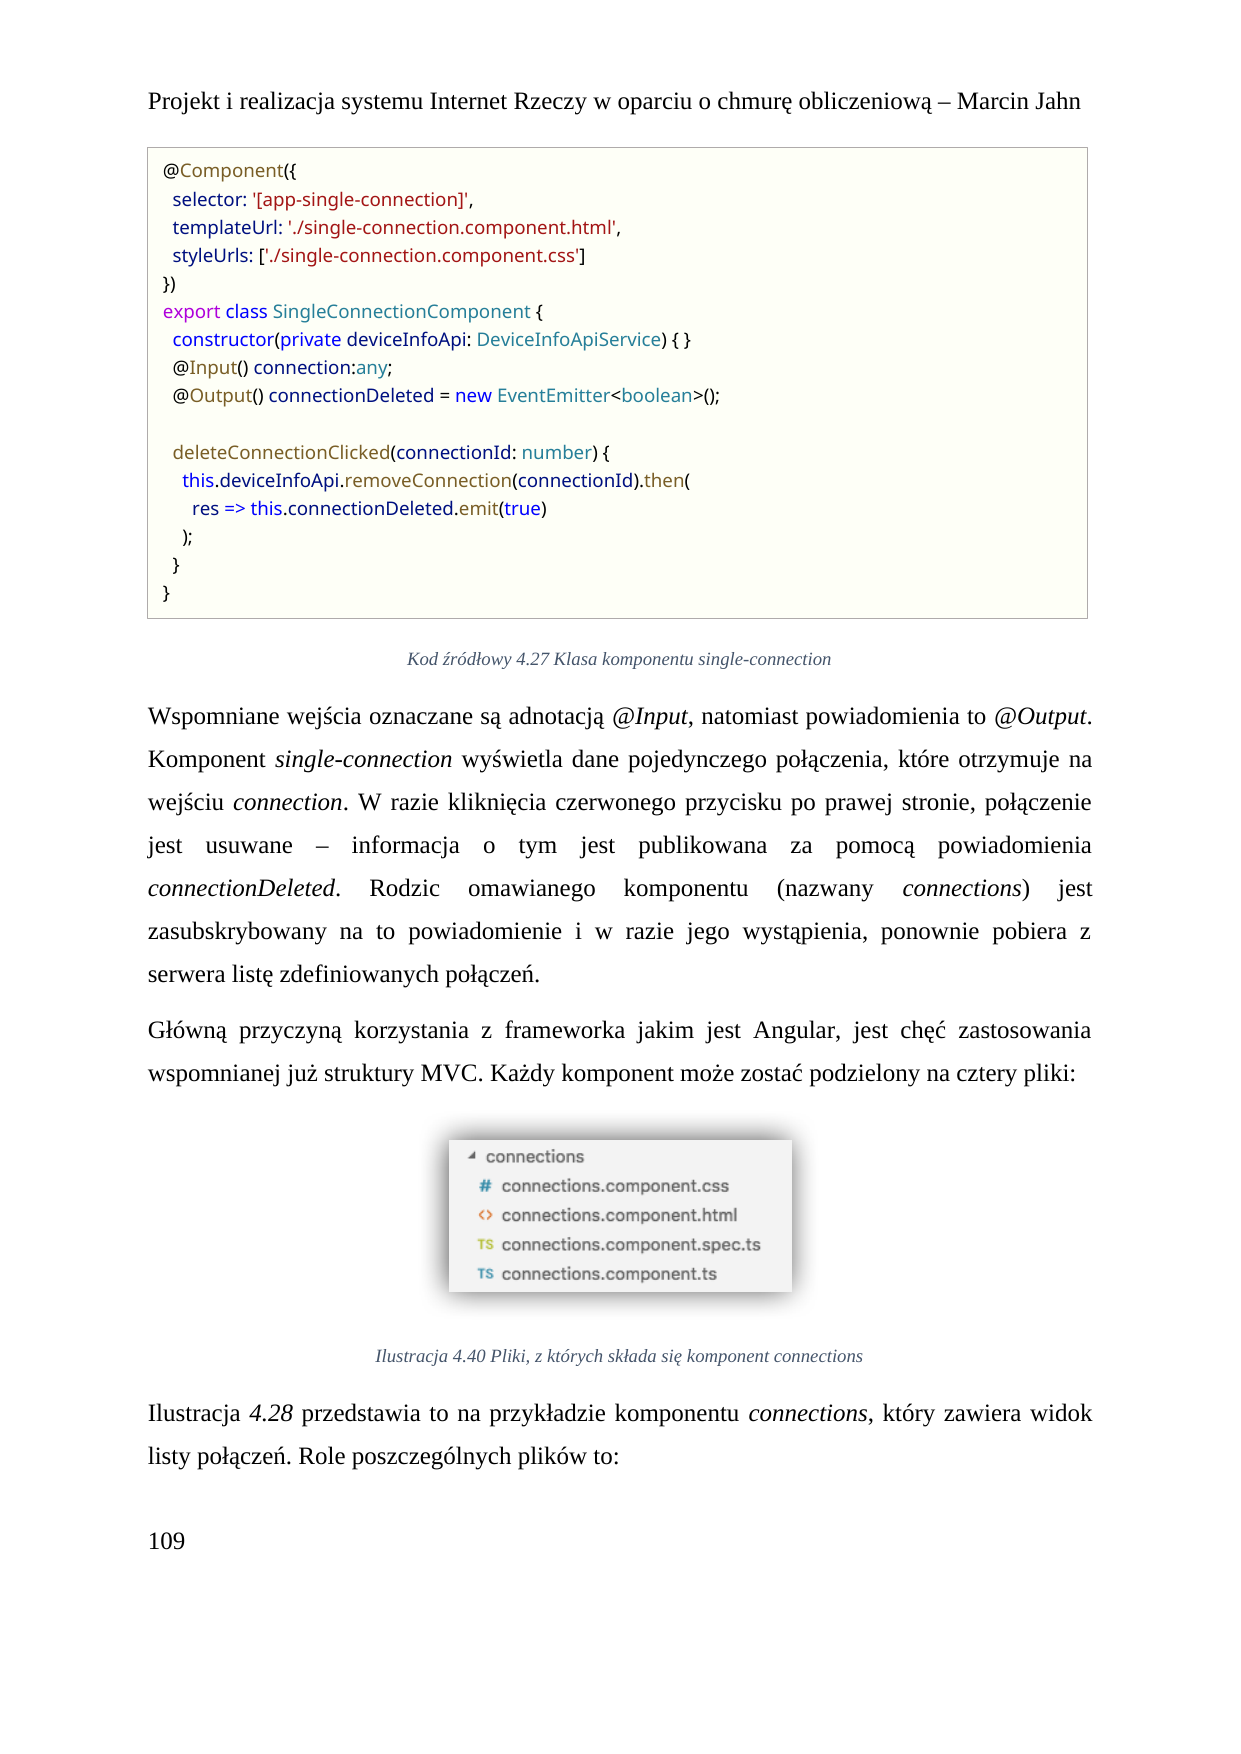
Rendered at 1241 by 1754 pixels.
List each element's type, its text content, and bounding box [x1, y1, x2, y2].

text Ilustracja 4.28 przedstawia to na przykładzie komponentu connections, który zawiera widok listy połączeń. Role poszczególnych plików to: [148, 1398, 1093, 1470]
text Główną przyczyną korzystania z frameworka jakim jest Angular, jest chęć zastosowania wspomnianej już struktury MVC. Każdy komponent może zostać podzielony na cztery pliki: [148, 1015, 1093, 1087]
picture [449, 1140, 792, 1292]
text Wspomniane wejścia oznaczane są adnotacją @Input, natomiast powiadomienia to @Output. Komponent single-connection wyświetla dane pojedynczego połączenia, które otrzymuje na wejściu connection. W razie kliknięcia czerwonego przycisku po prawej stronie, połączenie jest usuwane – informacja o tym jest publikowana za pomocą powiadomienia connectionDeleted. Rodzic omawianego komponentu (nazwany connections) jest zasubskrybowany na to powiadomienie i w razie jego wystąpienia, ponownie pobiera z serwera listę zdefiniowanych połączeń. [148, 701, 1093, 988]
